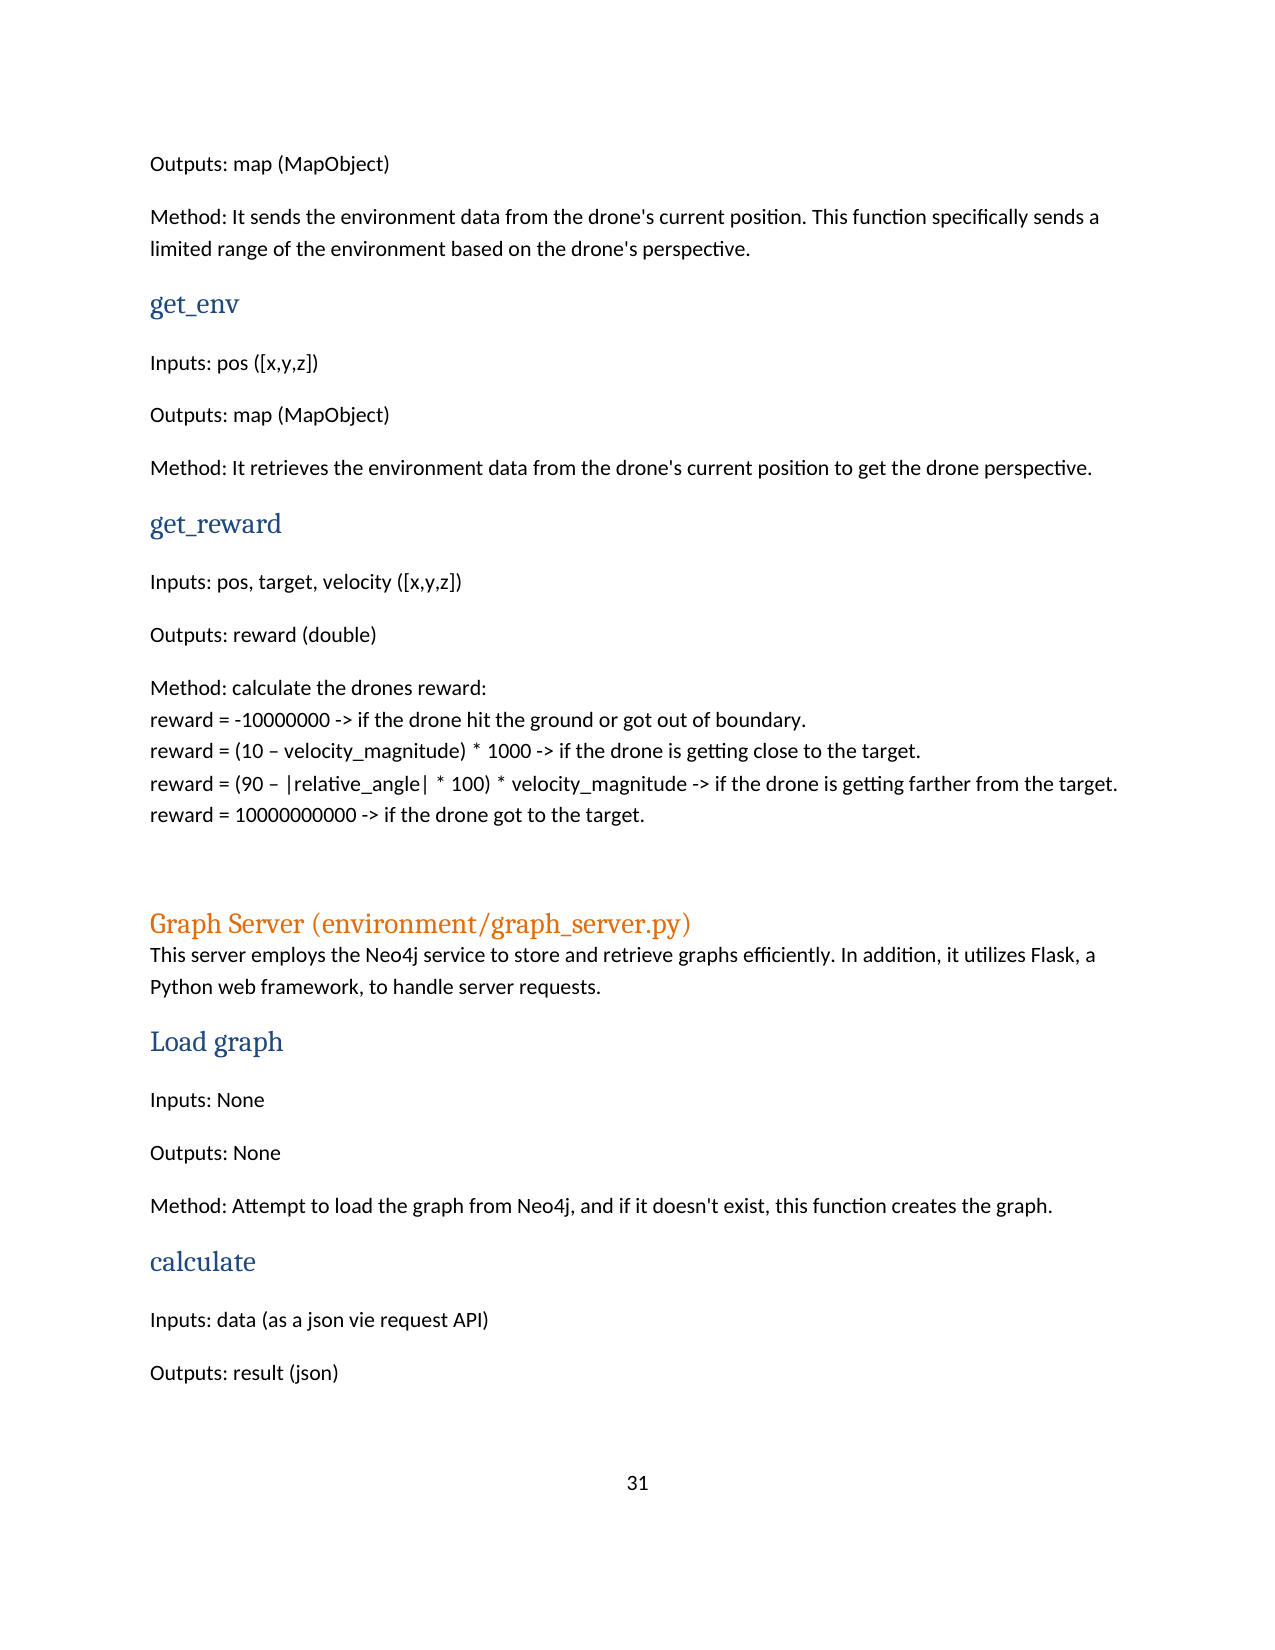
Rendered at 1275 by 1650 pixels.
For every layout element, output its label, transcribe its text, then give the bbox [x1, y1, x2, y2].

text Method: It retrieves the environment data from the drone's current position to get the drone perspective. [150, 454, 1125, 481]
subtitle Graph Server (environment/graph_server.py) [150, 907, 1125, 941]
text Inputs: None [150, 1087, 1125, 1113]
text Inputs: pos, target, velocity ([x,y,z]) [150, 568, 1125, 595]
text Inputs: pos ([x,y,z]) [150, 349, 1125, 375]
text Method: Attempt to load the graph from Neo4j, and if it doesn't exist, this function creates the graph. [150, 1192, 1125, 1219]
text Inputs: data (as a json vie request API) [150, 1306, 1125, 1333]
text Outputs: reward (double) [150, 621, 1125, 648]
text Outputs: None [150, 1139, 1125, 1166]
text get_env [150, 288, 1125, 321]
text Outputs: map (MapObject) [150, 401, 1125, 428]
text Method: It sends the environment data from the drone's current position. This function specifically sends a limited range of the environment based on the drone's perspective. [150, 203, 1125, 261]
text get_reward [150, 507, 1125, 541]
text calculate [150, 1245, 1125, 1279]
text This server employs the Neo4j service to store and retrieve graphs efficiently. In addition, it utilizes Flask, a Python web framework, to handle server requests. [150, 941, 1125, 999]
text Outputs: result (json) [150, 1359, 1125, 1386]
text Method: calculate the drones reward: reward = -10000000 -> if the drone hit the ground or got out of boundary. reward = (10 – velocity_magnitude) * 1000 -> if the drone is getting close to the target. reward = (90 – |relative_angle| * 100) * velocity_magnitude -> if the drone is getting farther from the target. reward = 10000000000 -> if the drone got to the target. [150, 674, 1125, 828]
text Outputs: map (MapObject) [150, 150, 1125, 177]
text Load graph [150, 1026, 1125, 1059]
